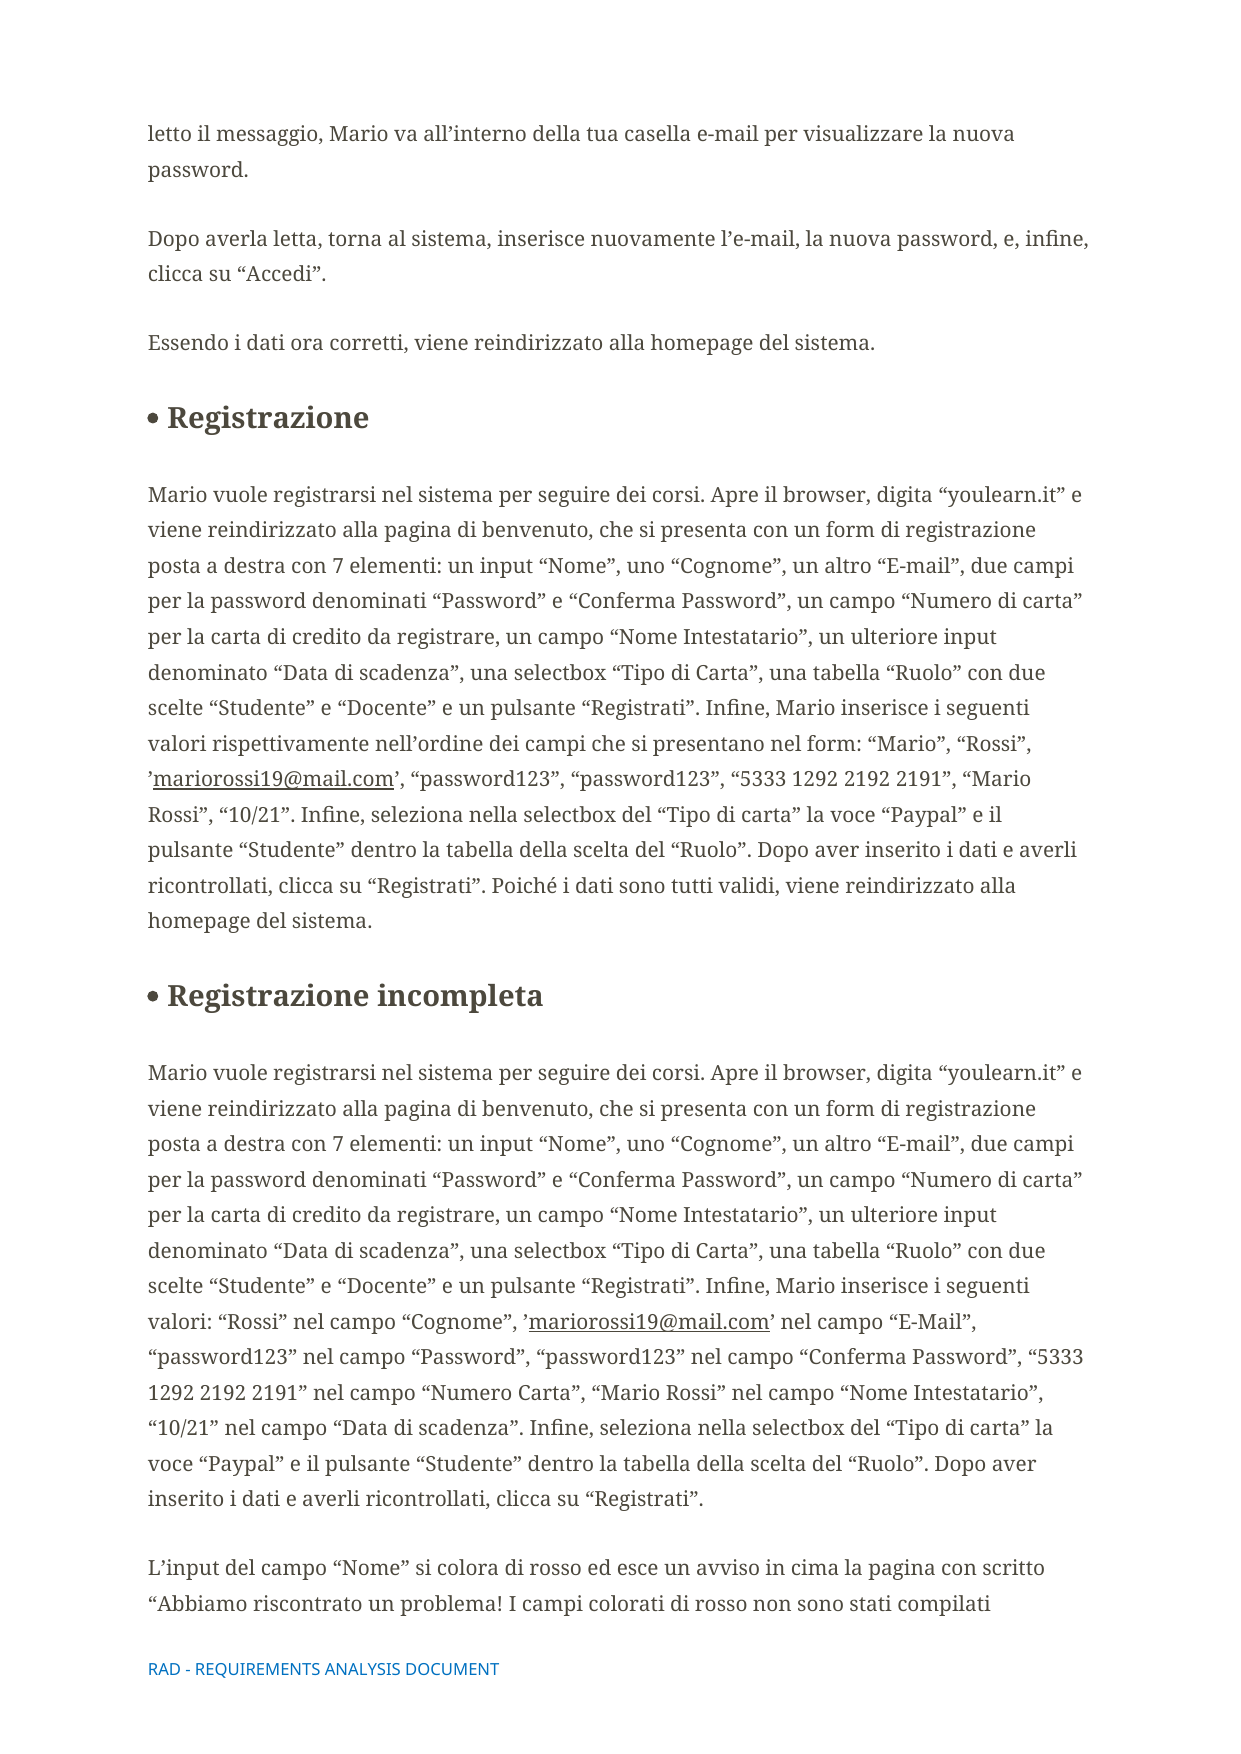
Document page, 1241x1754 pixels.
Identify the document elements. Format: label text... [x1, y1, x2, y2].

text Registrazione incompleta [148, 975, 1092, 1015]
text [148, 1553, 1092, 1617]
text Mario vuole registrarsi nel sistema per seguire dei corsi. Apre il browser, digita “youlearn.it” e viene reindirizzato alla pagina di benvenuto, che si presenta con un form di registrazione posta a destra con 7 elementi: un input “Nome”, uno “Cognome”, un altro “E-mail”, due campi per la password denominati “Password” e “Conferma Password”, un campo “Numero di carta” per la carta di credito da registrare, un campo “Nome Intestatario”, un ulteriore input denominato “Data di scadenza”, una selectbox “Tipo di Carta”, una tabella “Ruolo” con due scelte “Studente” e “Docente” e un pulsante “Registrati”. Infine, Mario inserisce i seguenti valori rispettivamente nell’ordine dei campi che si presentano nel form: “Mario”, “Rossi”, ’mariorossi19@mail.com’, “password123”, “password123”, “5333 1292 2192 2191”, “Mario Rossi”, “10/21”. Infine, seleziona nella selectbox del “Tipo di carta” la voce “Paypal” e il pulsante “Studente” dentro la tabella della scelta del “Ruolo”. Dopo aver inserito i dati e averli ricontrollati, clicca su “Registrati”. Poiché i dati sono tutti validi, viene reindirizzato alla homepage del sistema. [148, 480, 1092, 935]
text Dopo averla letta, torna al sistema, inserisce nuovamente l’e-mail, la nuova password, e, infine, clicca su “Accedi”. [148, 224, 1092, 288]
text Essendo i dati ora corretti, viene reindirizzato alla homepage del sistema. [148, 328, 1092, 357]
text Mario vuole registrarsi nel sistema per seguire dei corsi. Apre il browser, digita “youlearn.it” e viene reindirizzato alla pagina di benvenuto, che si presenta con un form di registrazione posta a destra con 7 elementi: un input “Nome”, uno “Cognome”, un altro “E-mail”, due campi per la password denominati “Password” e “Conferma Password”, un campo “Numero di carta” per la carta di credito da registrare, un campo “Nome Intestatario”, un ulteriore input denominato “Data di scadenza”, una selectbox “Tipo di Carta”, una tabella “Ruolo” con due scelte “Studente” e “Docente” e un pulsante “Registrati”. Infine, Mario inserisce i seguenti valori: “Rossi” nel campo “Cognome”, ’mariorossi19@mail.com’ nel campo “E-Mail”, “password123” nel campo “Password”, “password123” nel campo “Conferma Password”, “5333 1292 2192 2191” nel campo “Numero Carta”, “Mario Rossi” nel campo “Nome Intestatario”, “10/21” nel campo “Data di scadenza”. Infine, seleziona nella selectbox del “Tipo di carta” la voce “Paypal” e il pulsante “Studente” dentro la tabella della scelta del “Ruolo”. Dopo aver inserito i dati e averli ricontrollati, clicca su “Registrati”. [148, 1058, 1092, 1513]
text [148, 119, 1092, 183]
text Registrazione [148, 397, 1092, 437]
